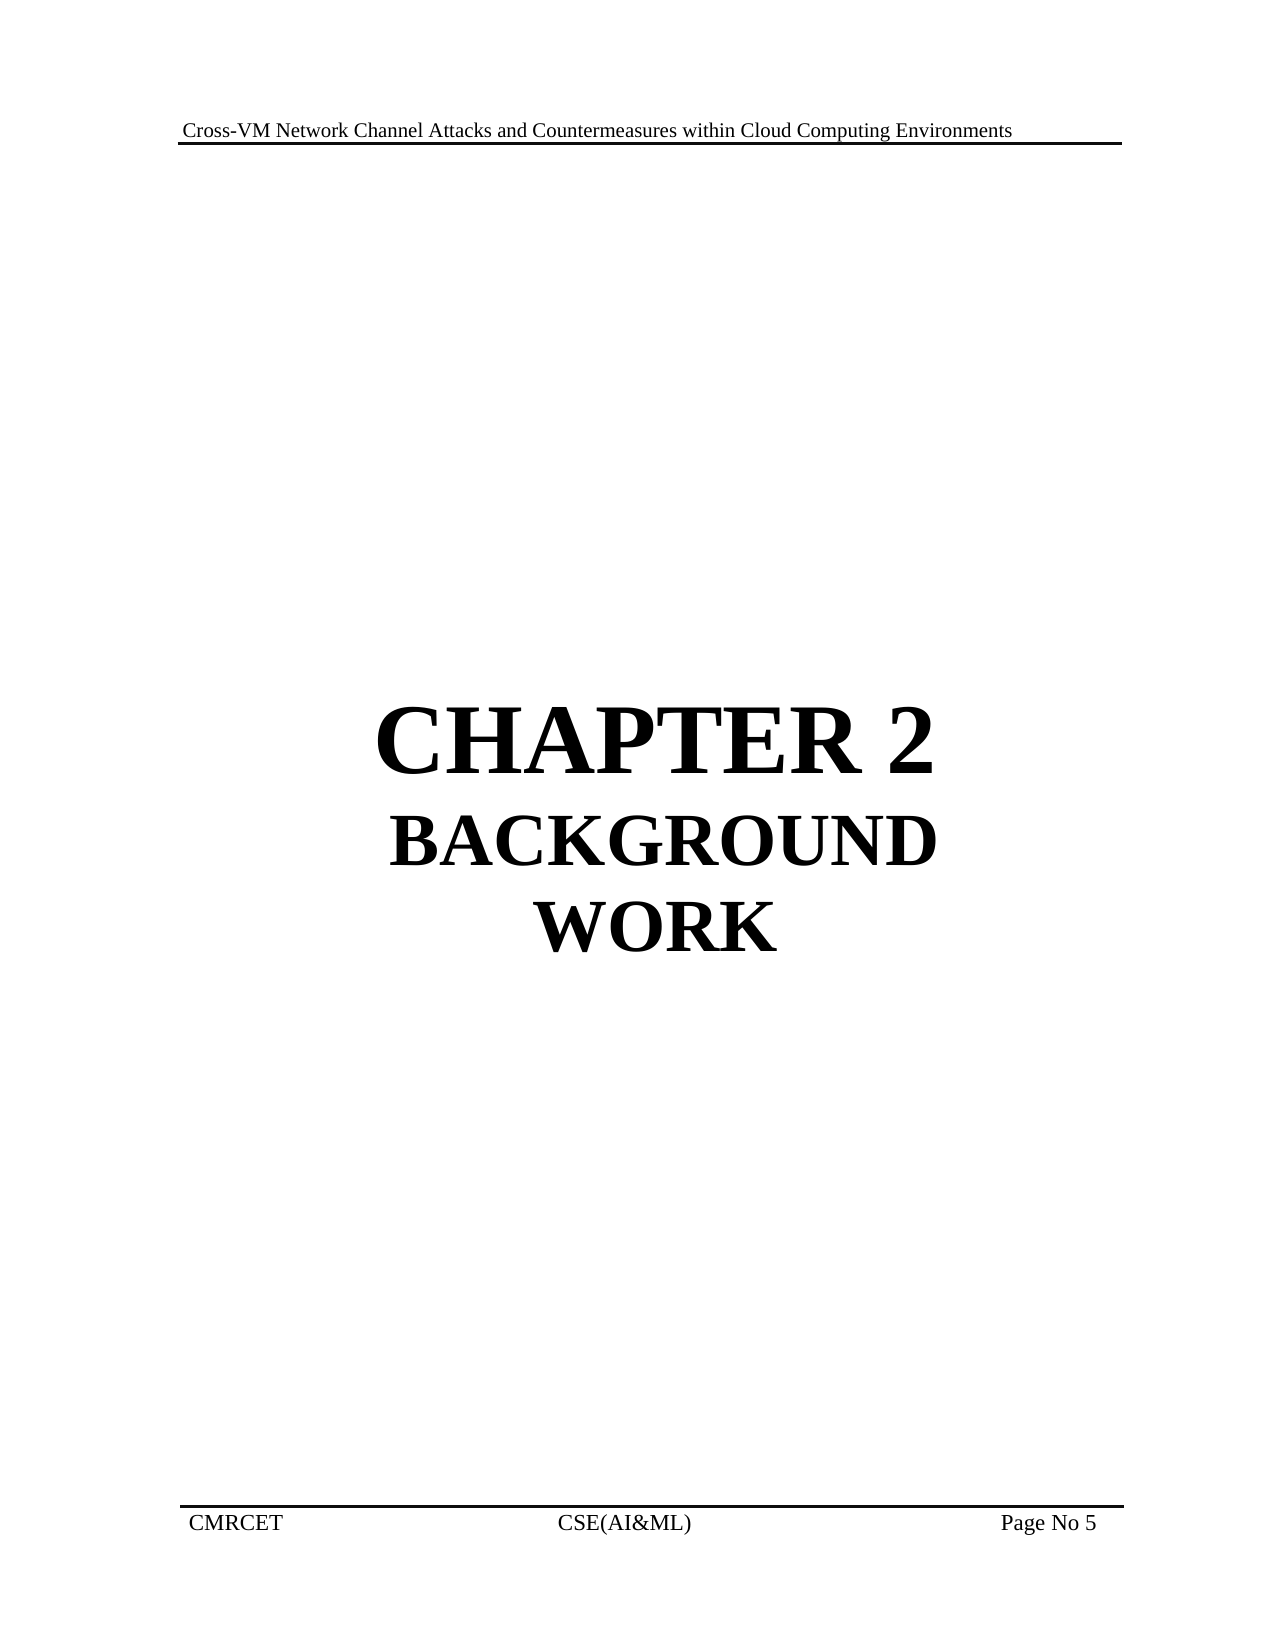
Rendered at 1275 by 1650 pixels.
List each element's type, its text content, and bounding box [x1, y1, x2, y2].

text Cross-VM Network Channel Attacks and Countermeasures within Cloud Computing Environments [177, 118, 1127, 142]
text BACKGROUND WORK [340, 796, 970, 968]
text CHAPTER 2 [340, 682, 970, 796]
text CMRCET CSE(AI&ML) Page No 5 [177, 1509, 1127, 1536]
